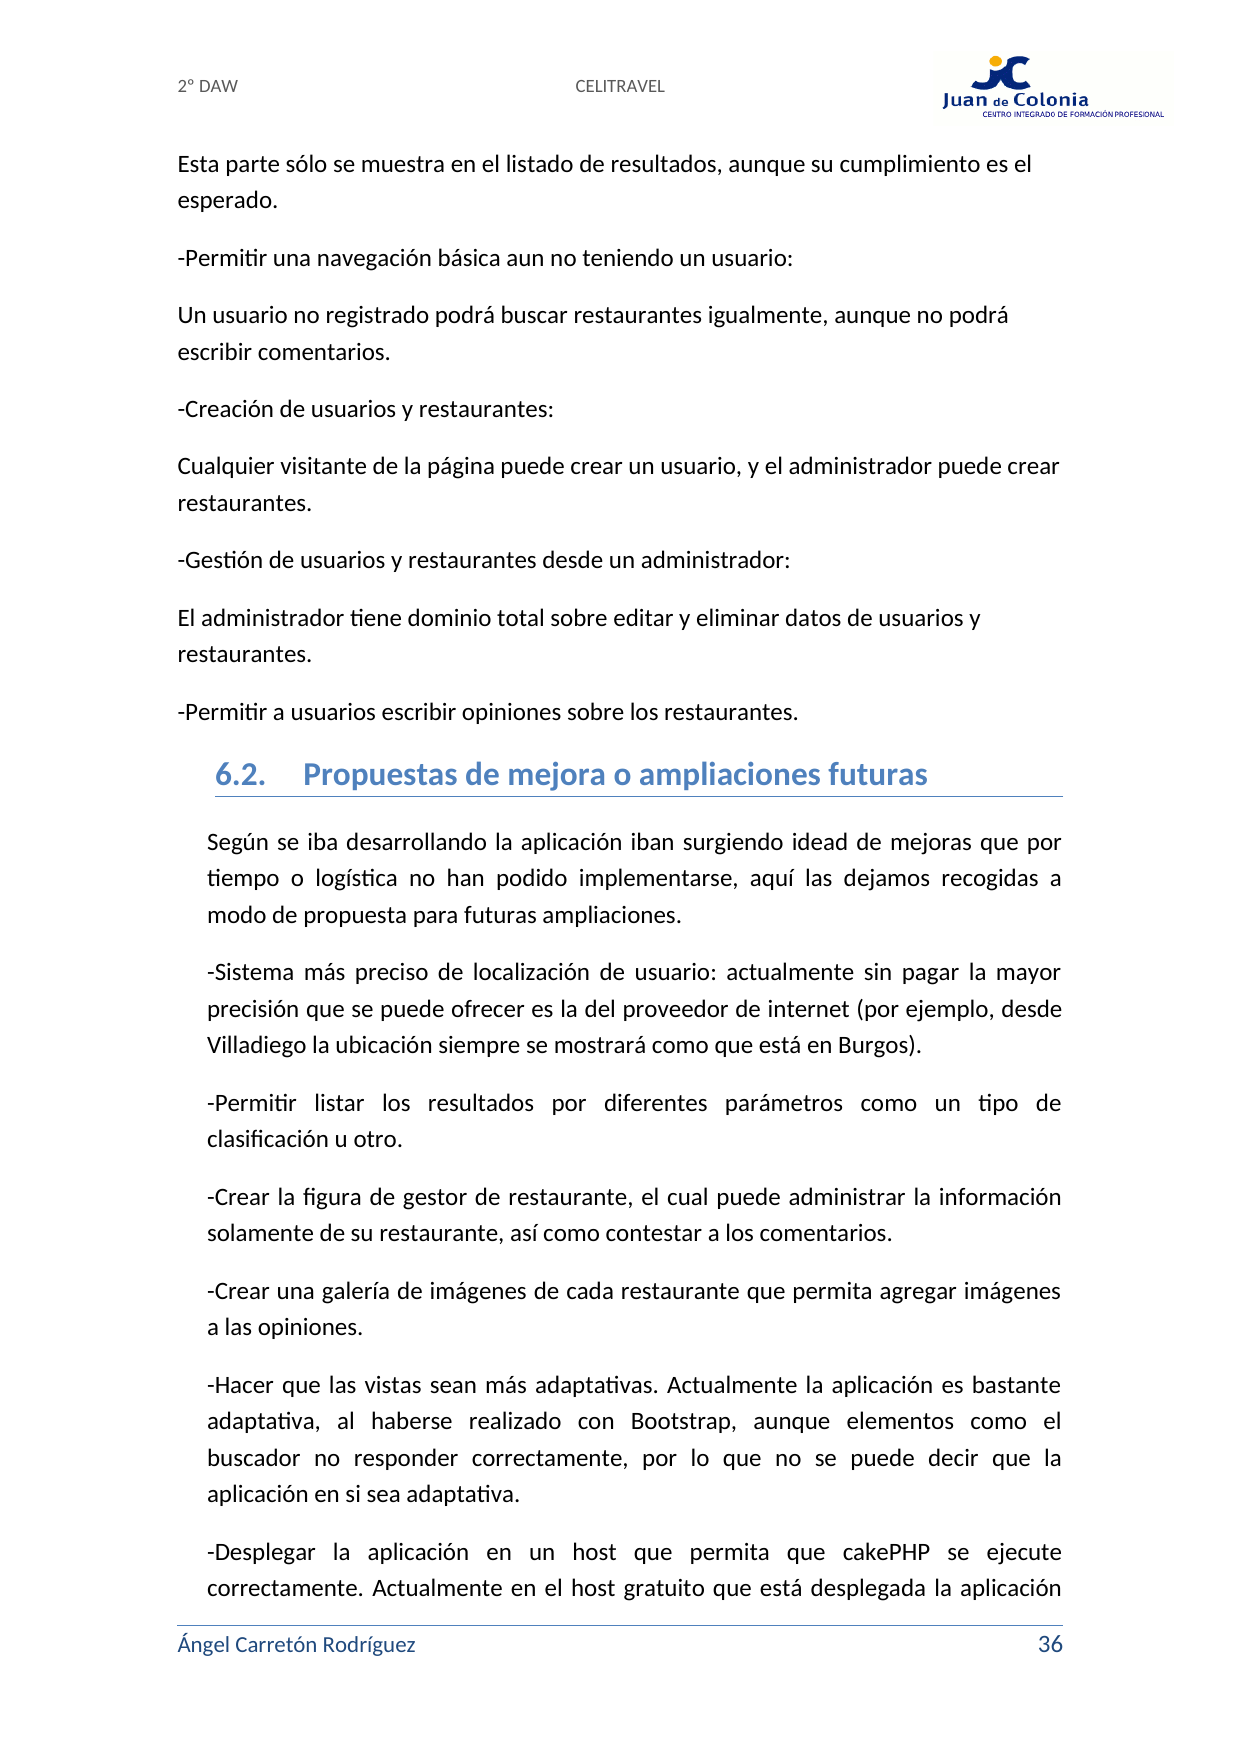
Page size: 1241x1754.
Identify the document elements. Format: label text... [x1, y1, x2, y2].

text Cualquier visitante de la página puede crear un usuario, y el administrador puede crear restaurantes. [177, 450, 1063, 517]
subtitle Propuestas de mejora o ampliaciones futuras [215, 753, 1063, 796]
picture [933, 51, 1175, 126]
text Un usuario no registrado podrá buscar restaurantes igualmente, aunque no podrá escribir comentarios. [177, 299, 1063, 366]
text -Gestión de usuarios y restaurantes desde un administrador: [177, 544, 1063, 575]
text Esta parte sólo se muestra en el listado de resultados, aunque su cumplimiento es el esperado. [177, 148, 1063, 215]
text -Creación de usuarios y restaurantes: [177, 393, 1063, 423]
text -Permitir a usuarios escribir opiniones sobre los restaurantes. [177, 696, 1063, 726]
text -Crear una galería de imágenes de cada restaurante que permita agregar imágenes a las opiniones. [207, 1275, 1063, 1342]
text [207, 1536, 1063, 1603]
text -Hacer que las vistas sean más adaptativas. Actualmente la aplicación es bastante adaptativa, al haberse realizado con Bootstrap, aunque elementos como el buscador no responder correctamente, por lo que no se puede decir que la aplicación en si sea adaptativa. [207, 1369, 1063, 1509]
text -Permitir listar los resultados por diferentes parámetros como un tipo de clasificación u otro. [207, 1087, 1063, 1154]
text El administrador tiene dominio total sobre editar y eliminar datos de usuarios y restaurantes. [177, 602, 1063, 669]
text -Permitir una navegación básica aun no teniendo un usuario: [177, 242, 1063, 272]
text -Crear la figura de gestor de restaurante, el cual puede administrar la información solamente de su restaurante, así como contestar a los comentarios. [207, 1181, 1063, 1248]
text -Sistema más preciso de localización de usuario: actualmente sin pagar la mayor precisión que se puede ofrecer es la del proveedor de internet (por ejemplo, desde Villadiego la ubicación siempre se mostrará como que está en Burgos). [207, 956, 1063, 1060]
text Según se iba desarrollando la aplicación iban surgiendo idead de mejoras que por tiempo o logística no han podido implementarse, aquí las dejamos recogidas a modo de propuesta para futuras ampliaciones. [207, 826, 1063, 929]
